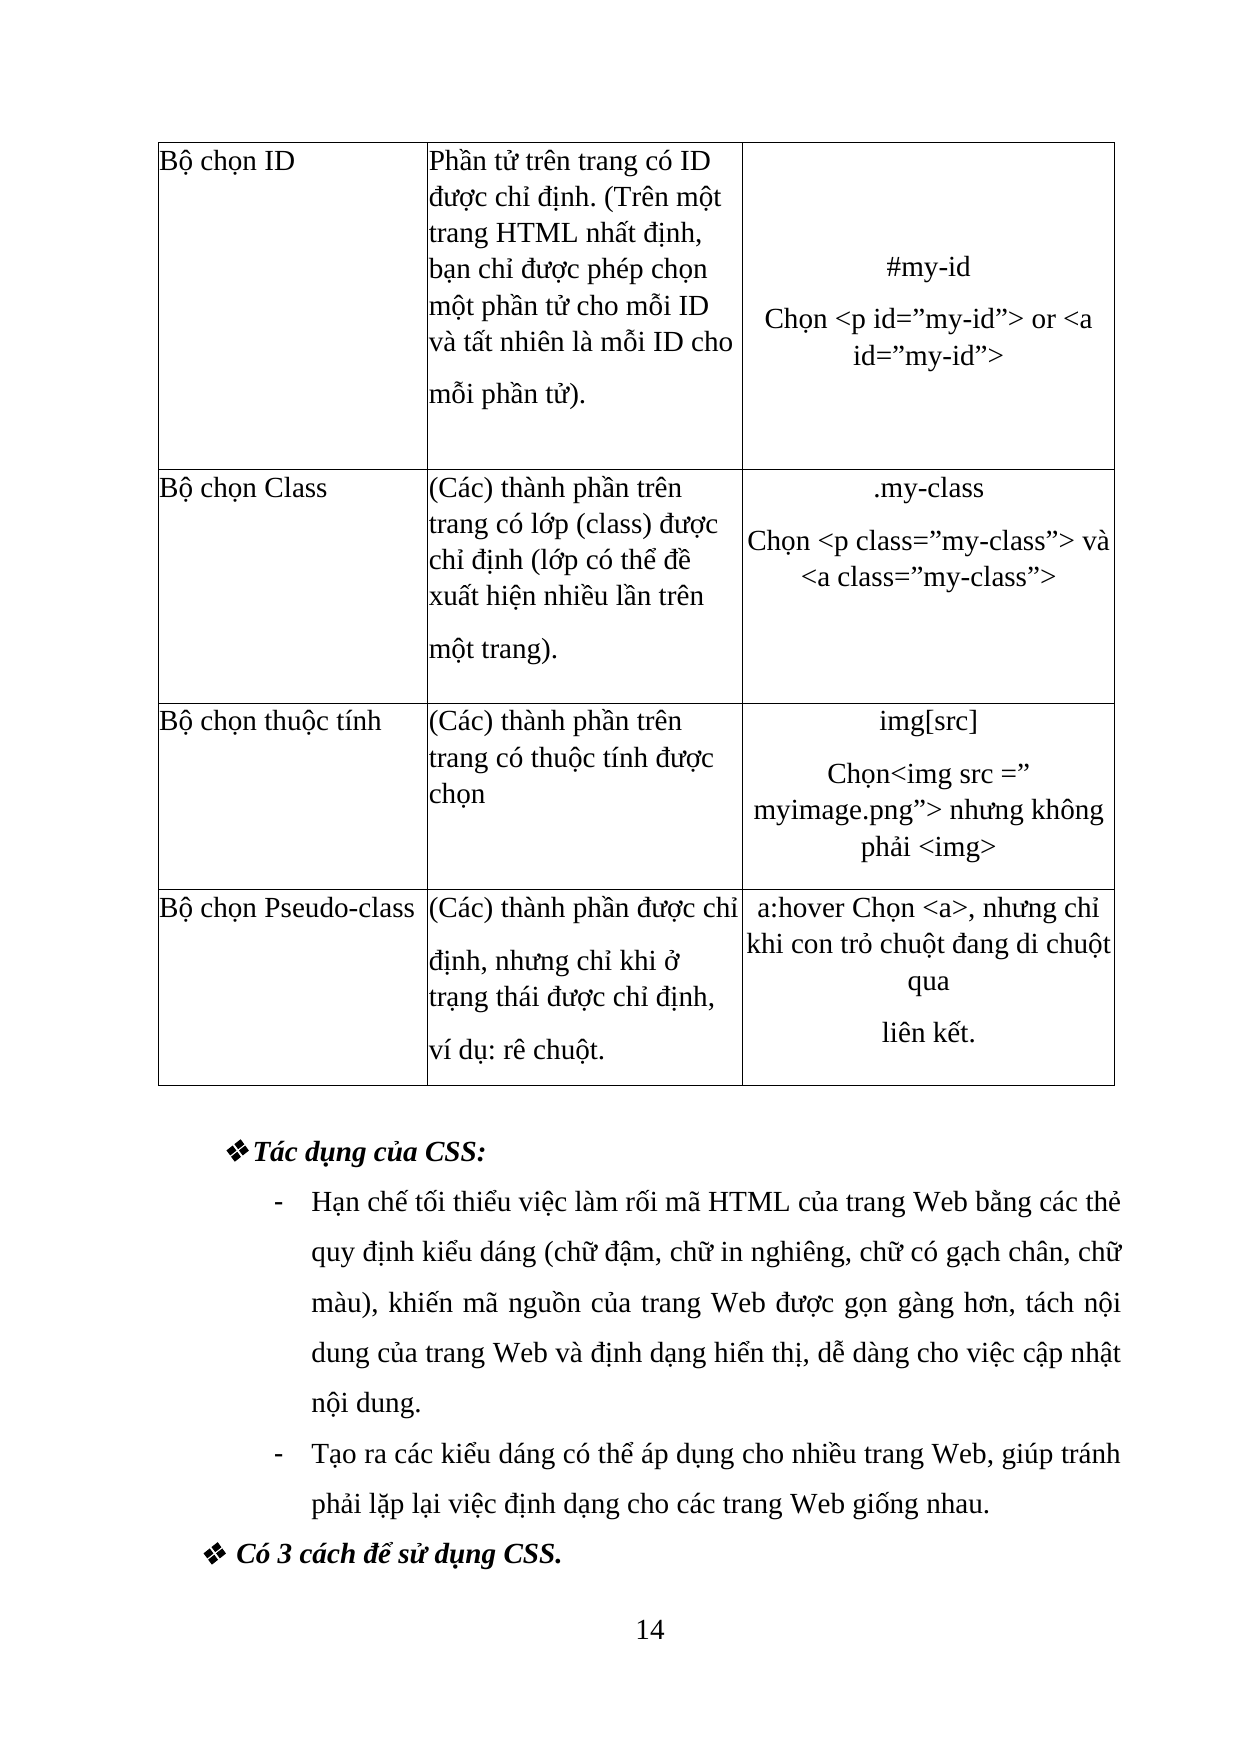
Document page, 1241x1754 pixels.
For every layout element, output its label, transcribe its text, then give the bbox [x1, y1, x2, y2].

list Tạo ra các kiểu dáng có thể áp dụng cho nhiều trang Web, giúp tránh phải lặp lại việc định dạng cho các trang Web giống nhau. [274, 1436, 1122, 1520]
table_cell (Các) thành phần trên trang có thuộc tính được chọn [428, 704, 742, 889]
table_cell #my-id Chọn <p id=”my-id”> or <a id=”my-id”> [743, 143, 1114, 469]
list Hạn chế tối thiểu việc làm rối mã HTML của trang Web bằng các thẻ quy định kiểu dáng (chữ đậm, chữ in nghiêng, chữ có gạch chân, chữ màu), khiến mã nguồn của trang Web được gọn gàng hơn, tách nội dung của trang Web và định dạng hiển thị, dễ dàng cho việc cập nhật nội dung. [274, 1184, 1122, 1419]
table_cell (Các) thành phần trên trang có lớp (class) được chỉ định (lớp có thể đề xuất hiện nhiều lần trên một trang). [428, 470, 742, 702]
table_cell a:hover Chọn <a>, nhưng chỉ khi con trỏ chuột đang di chuột qua liên kết. [743, 890, 1114, 1085]
table_cell img[src] Chọn<img src =” myimage.png”> nhưng không phải <img> [743, 704, 1114, 889]
table_cell Phần tử trên trang có ID được chỉ định. (Trên một trang HTML nhất định, bạn chỉ được phép chọn một phần tử cho mỗi ID và tất nhiên là mỗi ID cho mỗi phần tử). [428, 143, 742, 469]
table_cell (Các) thành phần được chỉ định, nhưng chỉ khi ở trạng thái được chỉ định, ví dụ: rê chuột. [428, 890, 742, 1085]
list Tác dụng của CSS: [222, 1134, 1122, 1167]
table_cell Bộ chọn thuộc tính [159, 704, 427, 889]
table_cell Bộ chọn Class [159, 470, 427, 702]
list Có 3 cách để sử dụng CSS. [199, 1537, 1122, 1570]
table_cell .my-class Chọn <p class=”my-class”> và <a class=”my-class”> [743, 470, 1114, 702]
table_cell Bộ chọn ID [159, 143, 427, 469]
table_cell Bộ chọn Pseudo-class [159, 890, 427, 1085]
